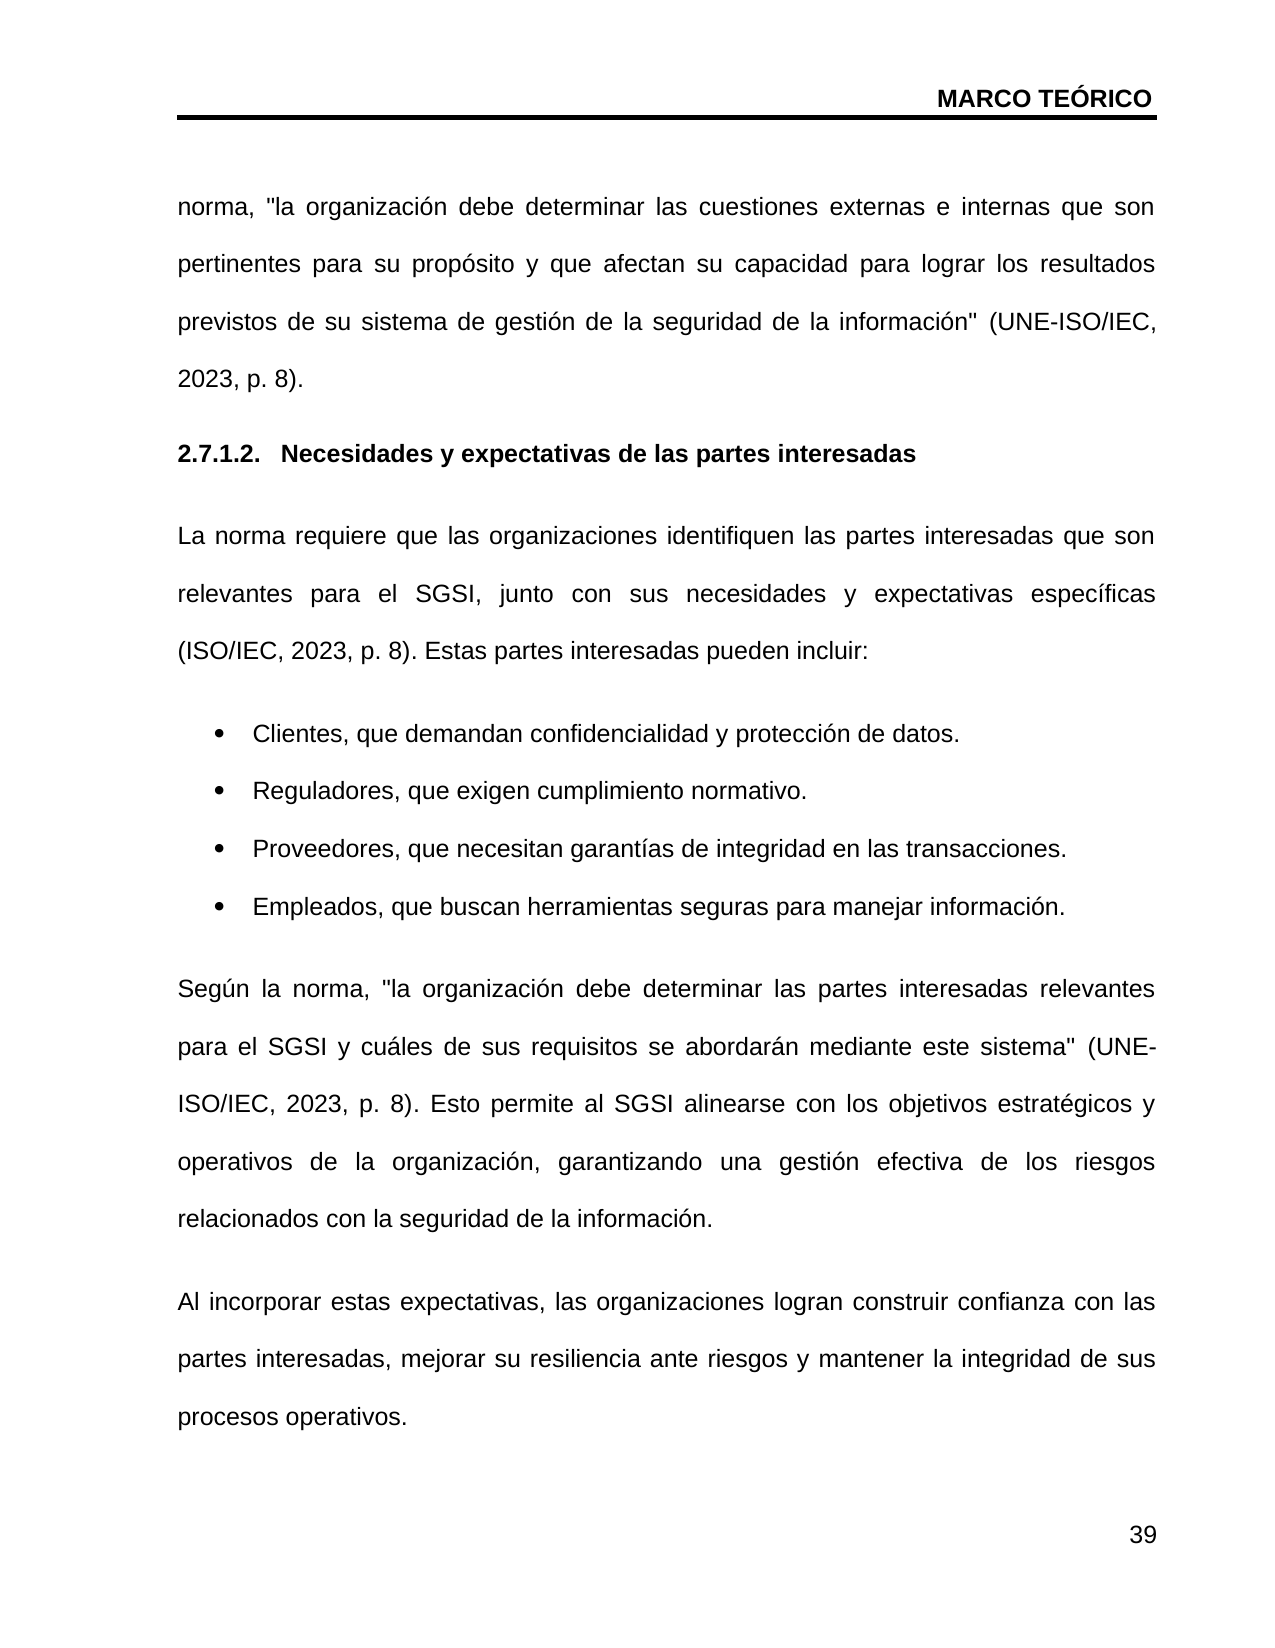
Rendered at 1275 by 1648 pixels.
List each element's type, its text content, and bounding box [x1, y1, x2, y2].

text La norma requiere que las organizaciones identifiquen las partes interesadas que son relevantes para el SGSI, junto con sus necesidades y expectativas específicas (ISO/IEC, 2023, p. 8). Estas partes interesadas pueden incluir: [177, 521, 1157, 665]
list Reguladores, que exigen cumplimiento normativo. [215, 776, 1157, 805]
subtitle Necesidades y expectativas de las partes interesadas [177, 439, 1157, 467]
text Según la norma, "la organización debe determinar las partes interesadas relevantes para el SGSI y cuáles de sus requisitos se abordarán mediante este sistema" (UNE-ISO/IEC, 2023, p. 8). Esto permite al SGSI alinearse con los objetivos estratégicos y operativos de la organización, garantizando una gestión efectiva de los riesgos relacionados con la seguridad de la información. [177, 974, 1157, 1233]
list Empleados, que buscan herramientas seguras para manejar información. [215, 892, 1157, 921]
list Clientes, que demandan confidencialidad y protección de datos. [215, 719, 1157, 747]
text Al incorporar estas expectativas, las organizaciones logran construir confianza con las partes interesadas, mejorar su resiliencia ante riesgos y mantener la integridad de sus procesos operativos. [177, 1287, 1157, 1431]
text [177, 192, 1157, 393]
list Proveedores, que necesitan garantías de integridad en las transacciones. [215, 834, 1157, 863]
